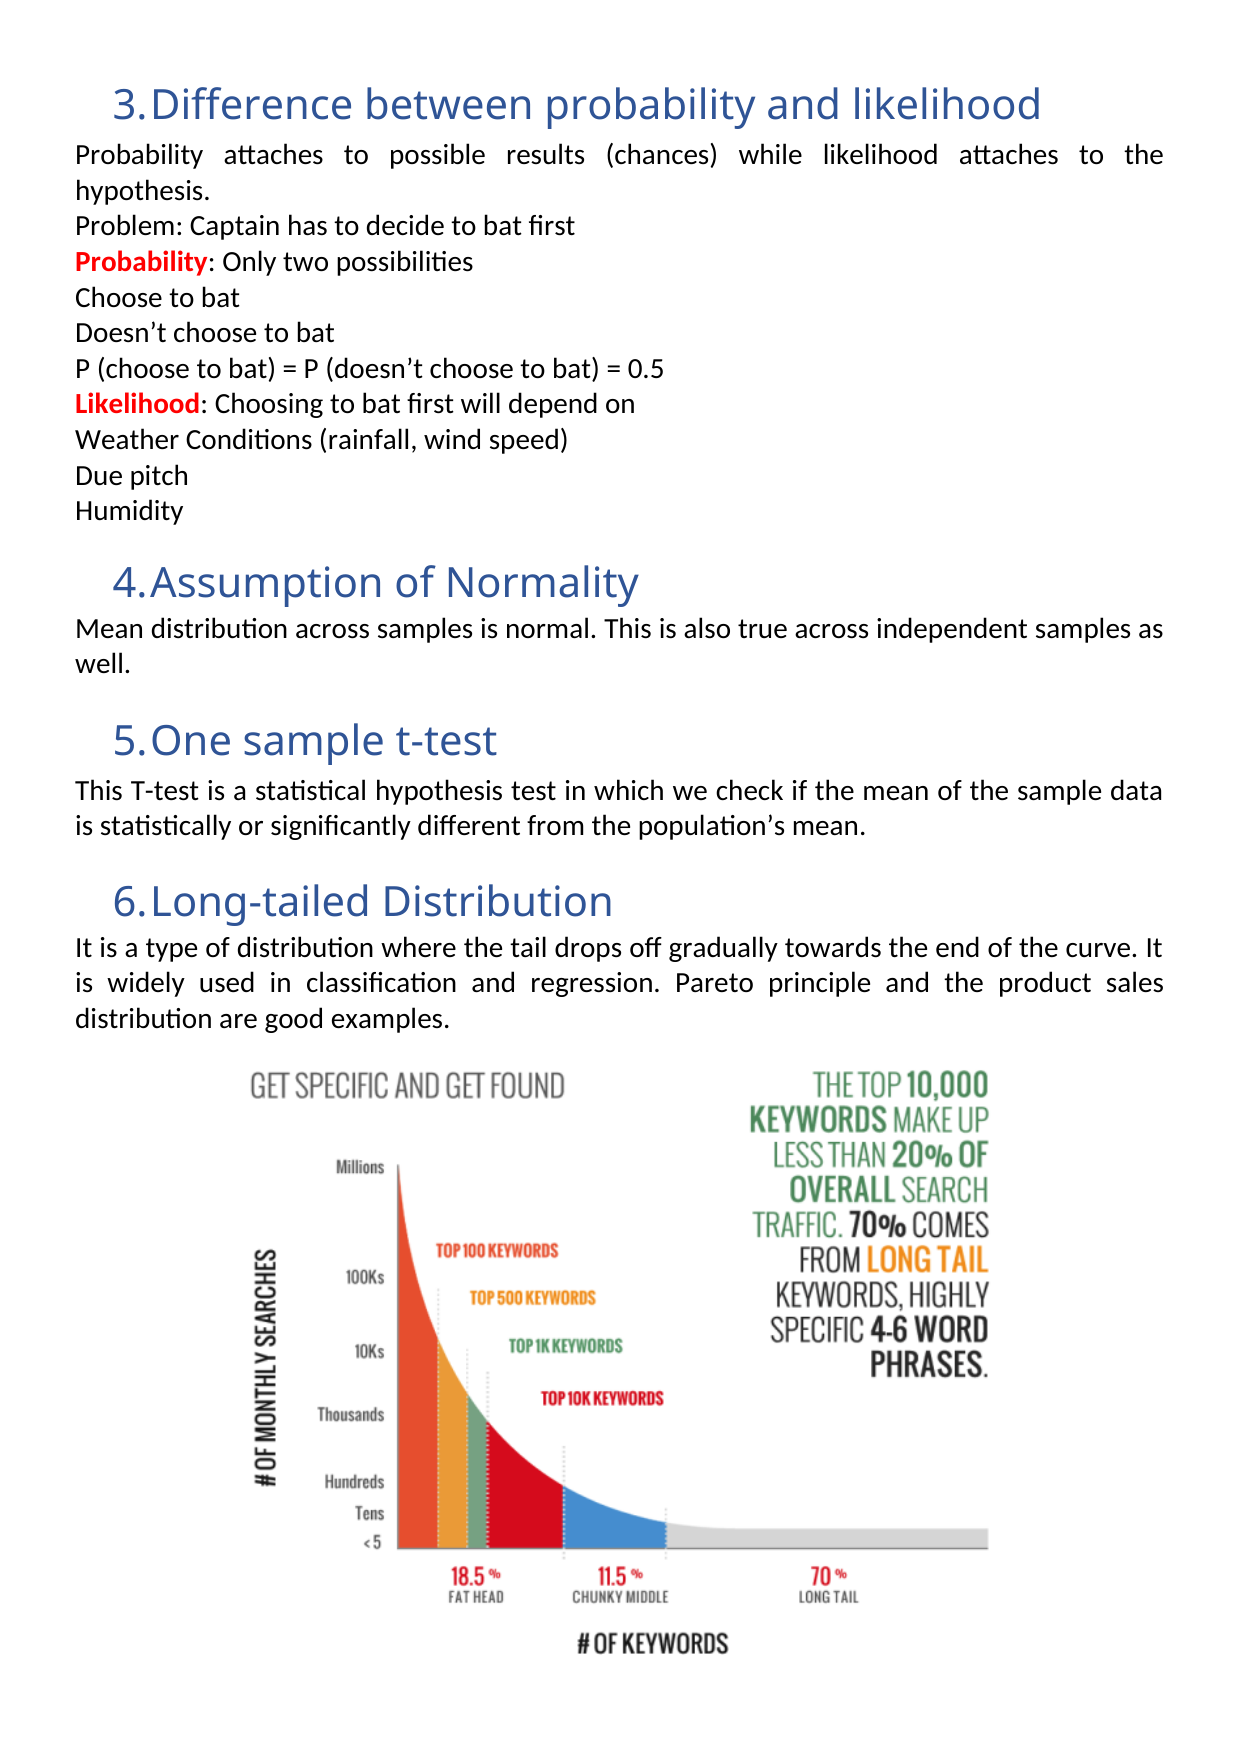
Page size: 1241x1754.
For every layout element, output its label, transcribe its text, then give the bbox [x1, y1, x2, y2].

text Mean distribution across samples is normal. This is also true across independent samples as well. [75, 610, 1165, 681]
text It is a type of distribution where the tail drops off gradually towards the end of the curve. It is widely used in classification and regression. Pareto principle and the product sales distribution are good examples. [75, 929, 1165, 1036]
subtitle Assumption of Normality [112, 553, 1165, 610]
subtitle Long-tailed Distribution [112, 872, 1165, 929]
text Choose to bat [75, 279, 1165, 314]
subtitle One sample t-test [112, 710, 1165, 767]
text This T-test is a statistical hypothesis test in which we check if the mean of the sample data is statistically or significantly different from the population’s mean. [75, 772, 1165, 843]
text Problem: Captain has to decide to bat first [75, 207, 1165, 243]
subtitle Difference between probability and likelihood [112, 75, 1165, 132]
text Probability attaches to possible results (chances) while likelihood attaches to the hypothesis. [75, 136, 1165, 207]
text Doesn’t choose to bat [75, 314, 1165, 350]
picture [209, 1052, 1032, 1672]
text Likelihood: Choosing to bat first will depend on [75, 386, 1165, 421]
text Humidity [75, 492, 1165, 528]
text Weather Conditions (rainfall, wind speed) [75, 421, 1165, 457]
text Due pitch [75, 457, 1165, 492]
text P (choose to bat) = P (doesn’t choose to bat) = 0.5 [75, 350, 1165, 386]
text Probability: Only two possibilities [75, 243, 1165, 279]
